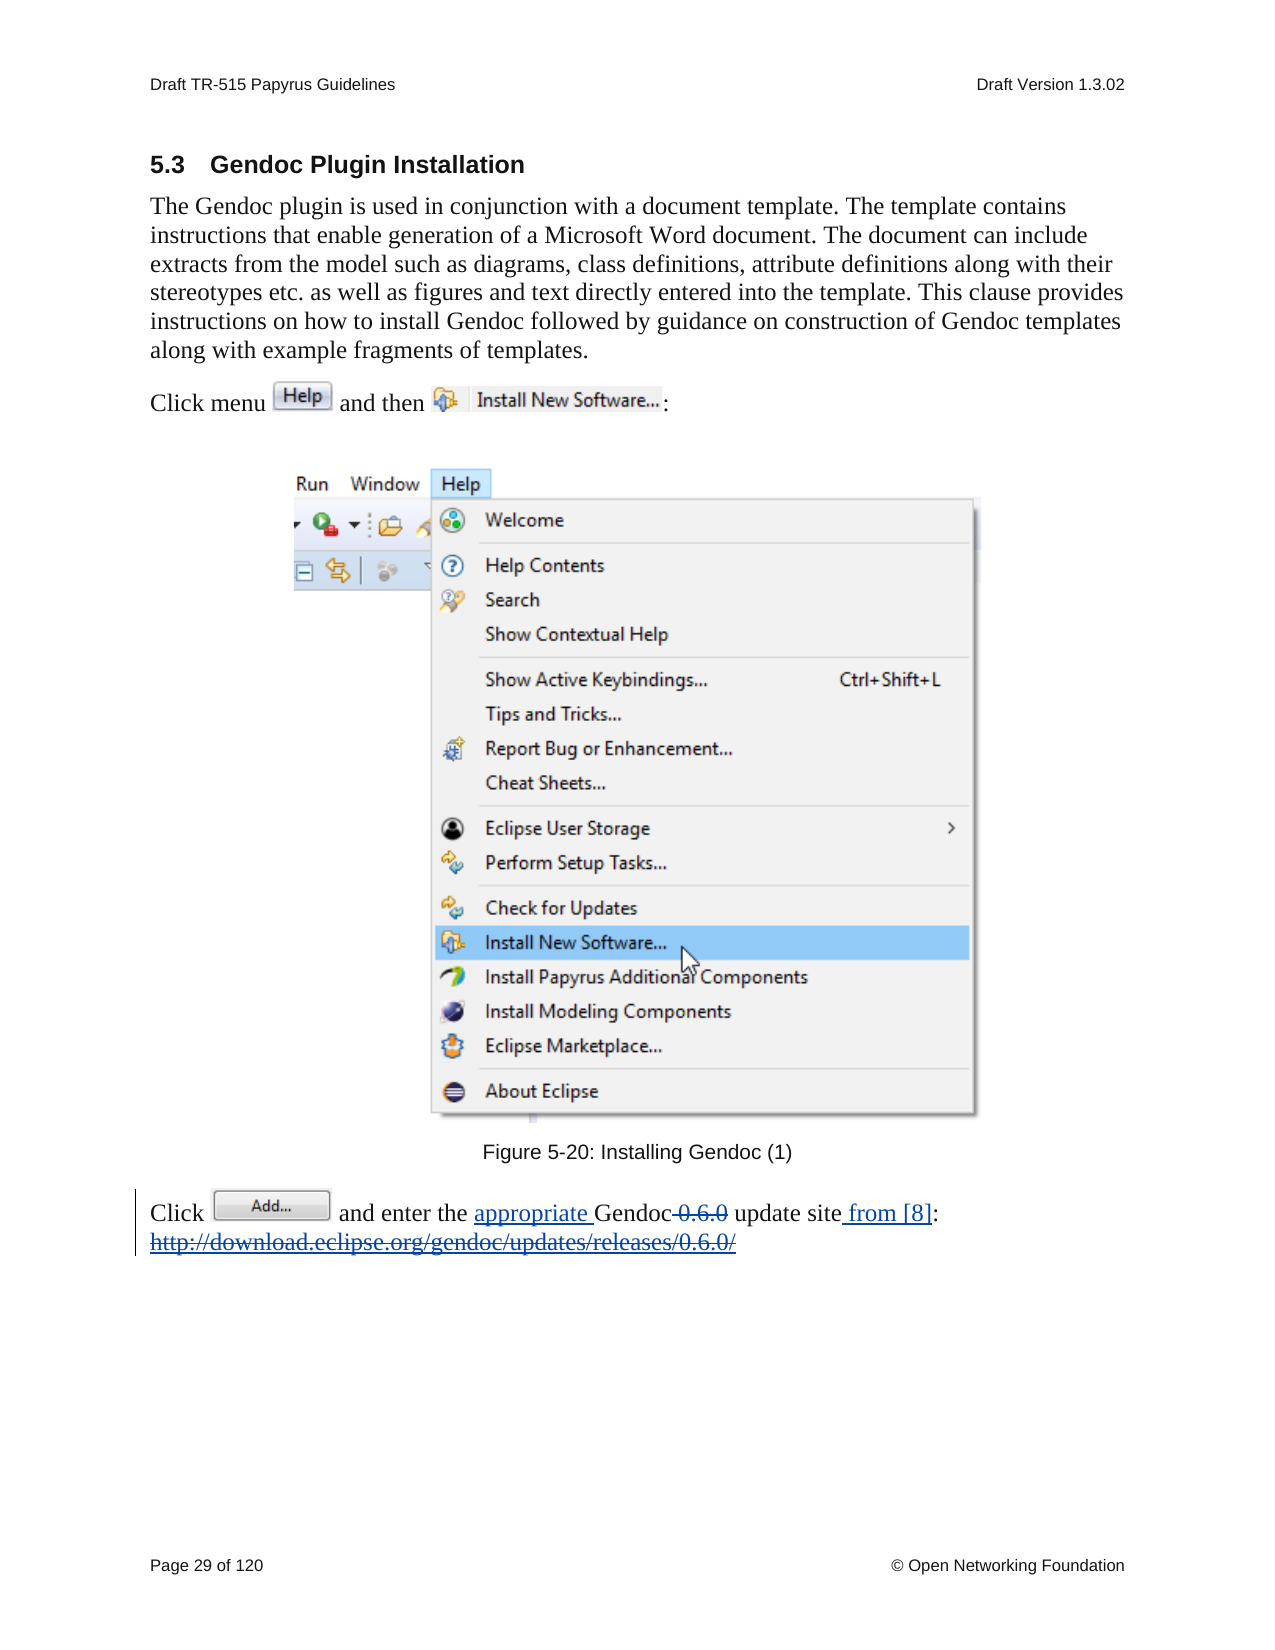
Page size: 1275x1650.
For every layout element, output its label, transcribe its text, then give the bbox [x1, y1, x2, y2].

picture [272, 380, 334, 412]
picture [210, 1188, 333, 1222]
picture [293, 433, 982, 1123]
text Click and enter the Gendoc update site: [150, 1188, 1125, 1256]
text Click menu and then : [150, 380, 1125, 417]
picture [431, 386, 663, 412]
subtitle Gendoc Plugin Installation [150, 150, 1125, 179]
text The Gendoc plugin is used in conjunction with a document template. The template contains instructions that enable generation of a Microsoft Word document. The document can include extracts from the model such as diagrams, class definitions, attribute definitions along with their stereotypes etc. as well as figures and text directly entered into the template. This clause provides instructions on how to install Gendoc followed by guidance on construction of Gendoc templates along with example fragments of templates. [150, 191, 1125, 364]
